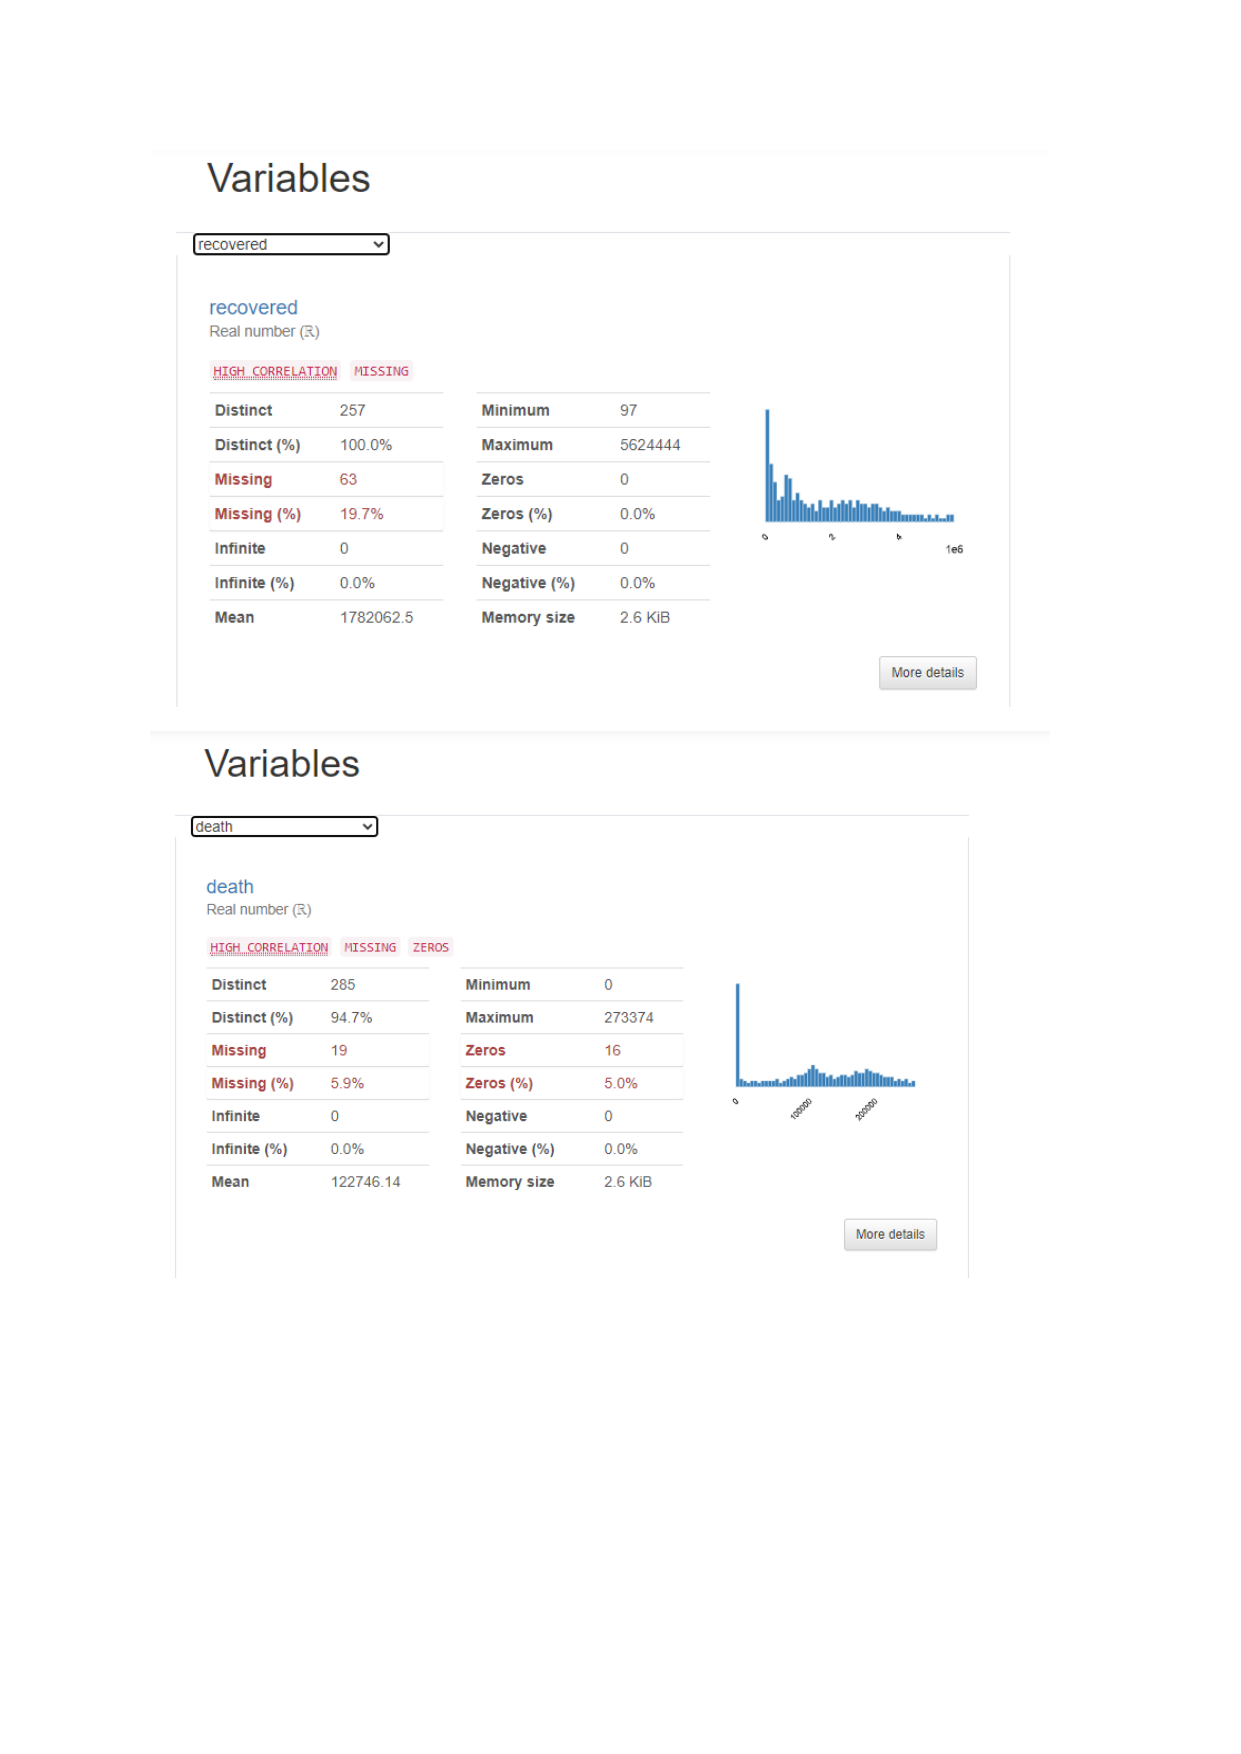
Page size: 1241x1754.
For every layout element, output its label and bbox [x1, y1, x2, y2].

picture [150, 731, 1050, 1278]
picture [150, 150, 1050, 707]
